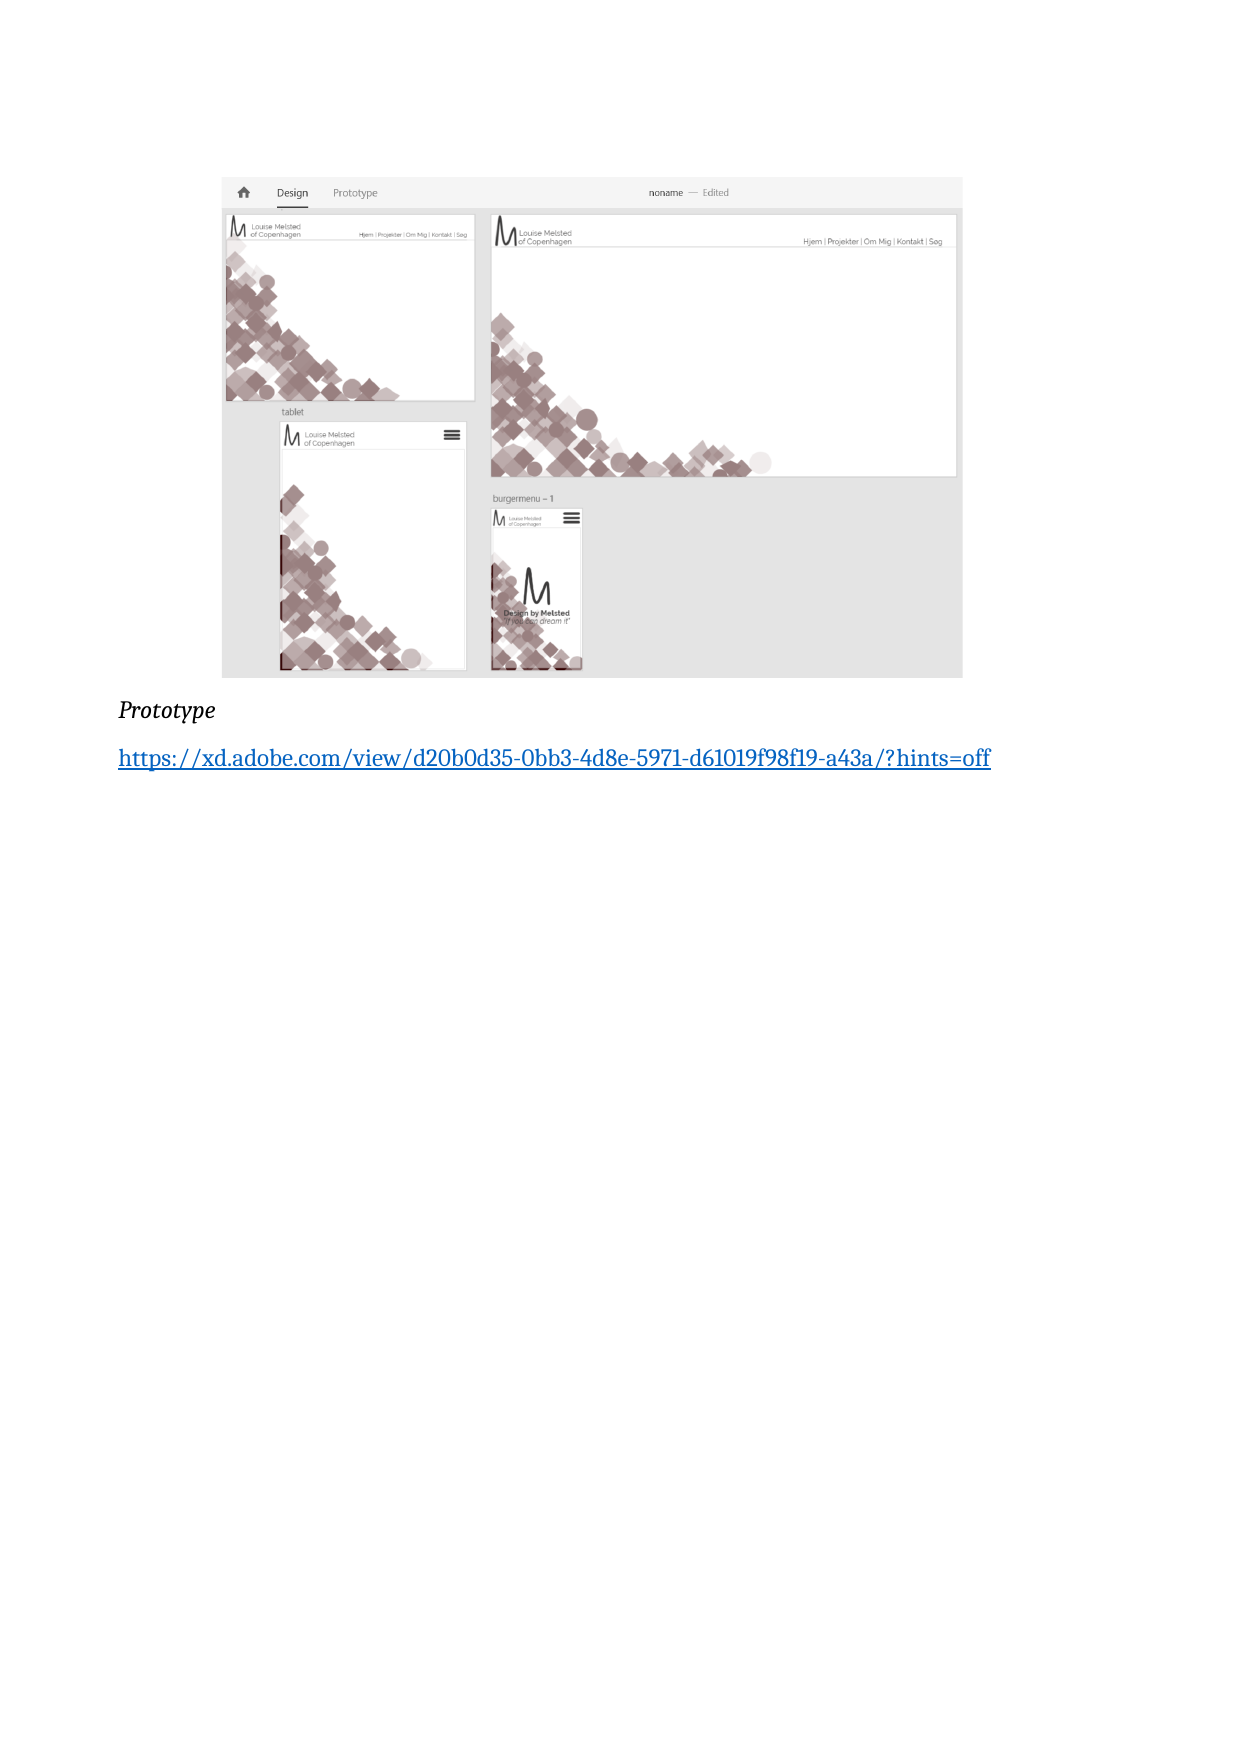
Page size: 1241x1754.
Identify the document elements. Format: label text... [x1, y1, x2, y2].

picture [221, 177, 963, 678]
text https://xd.adobe.com/view/d20b0d35-0bb3-4d8e-5971-d61019f98f19-a43a/?hints=off [118, 744, 1122, 773]
text Prototype [118, 696, 1122, 725]
